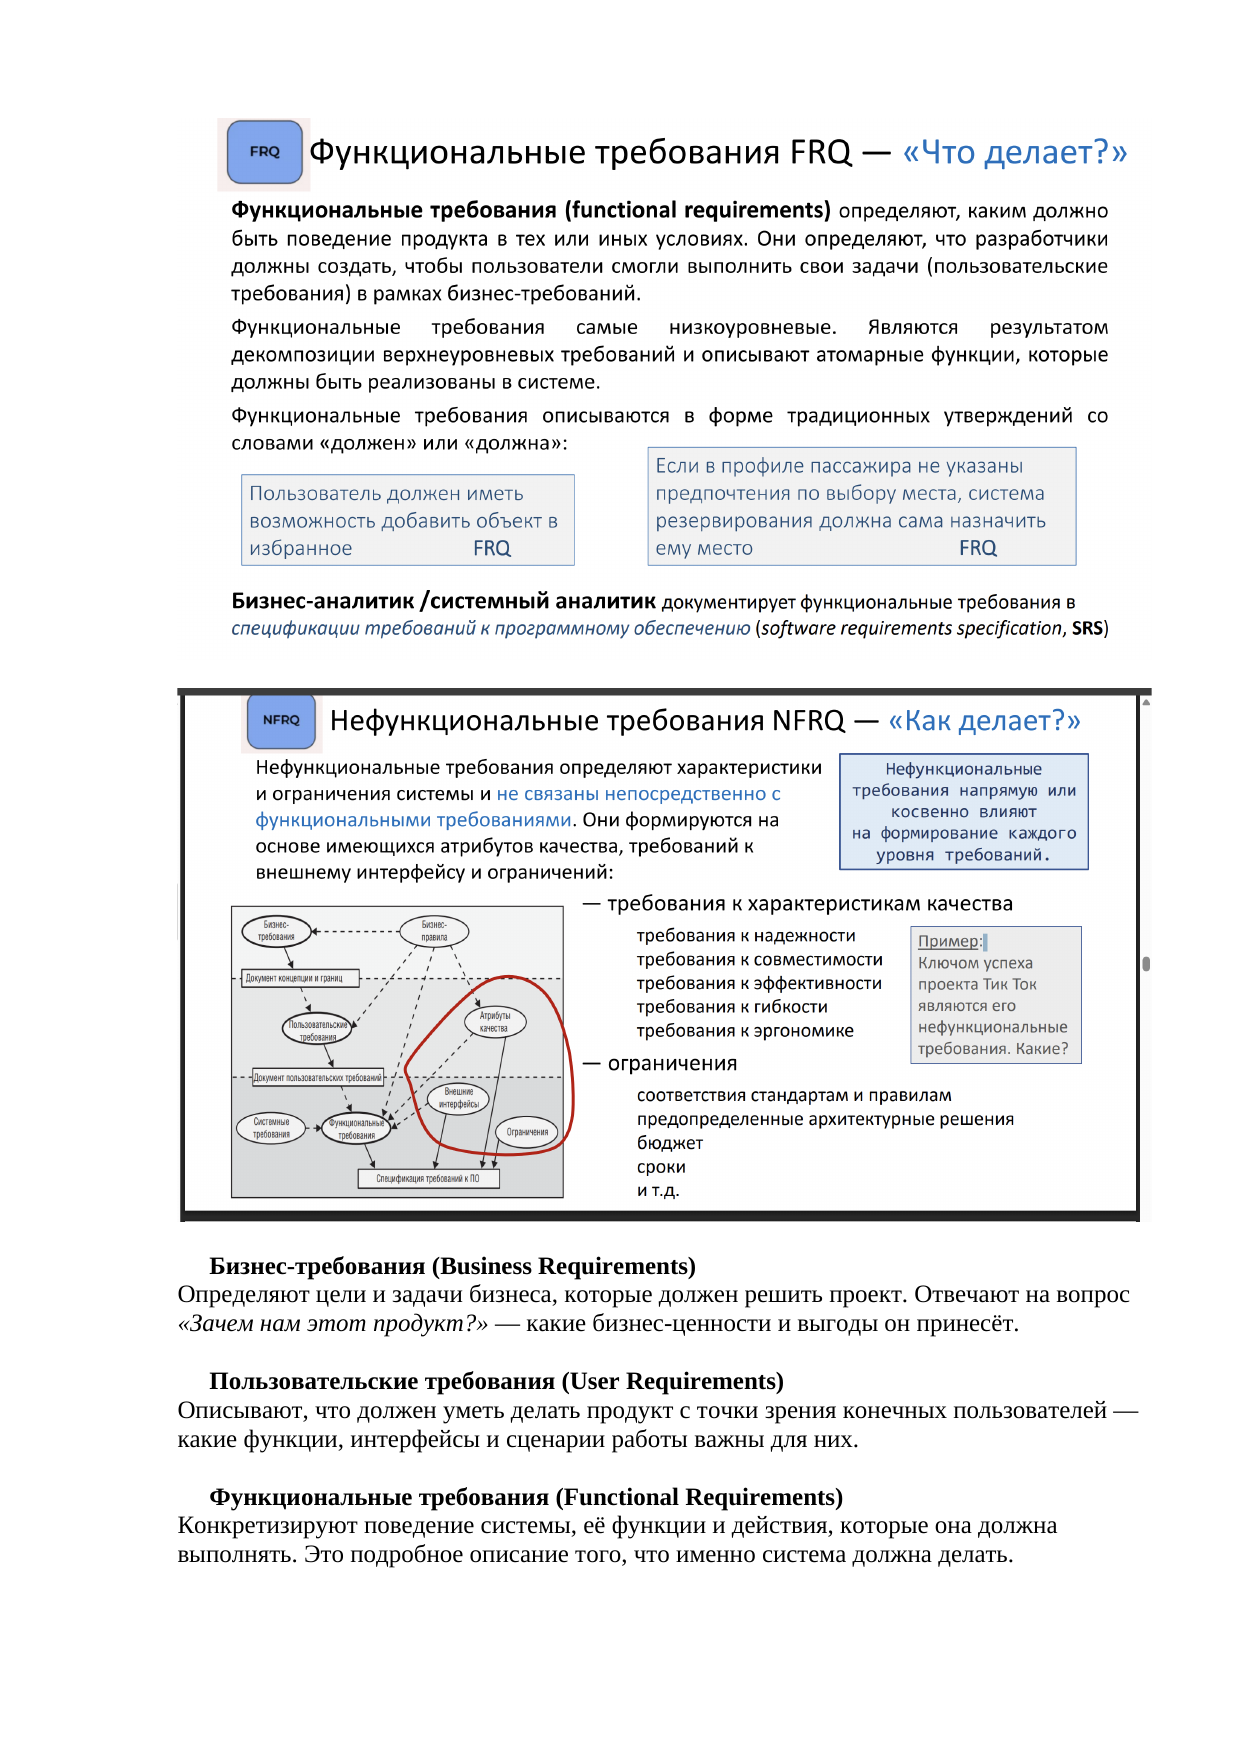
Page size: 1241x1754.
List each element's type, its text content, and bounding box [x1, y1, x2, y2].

picture [177, 118, 1152, 660]
picture [177, 688, 1152, 1222]
text  Функциональные требования (Functional Requirements) Конкретизируют поведение системы, её функции и действия, которые она должна выполнять. Это подробное описание того, что именно система должна делать. [177, 1482, 1152, 1568]
text  Пользовательские требования (User Requirements) Описывают, что должен уметь делать продукт с точки зрения конечных пользователей — какие функции, интерфейсы и сценарии работы важны для них. [177, 1366, 1152, 1452]
text  Бизнес-требования (Business Requirements) Определяют цели и задачи бизнеса, которые должен решить проект. Отвечают на вопрос «Зачем нам этот продукт?» — какие бизнес-ценности и выгоды он принесёт. [177, 1251, 1152, 1337]
